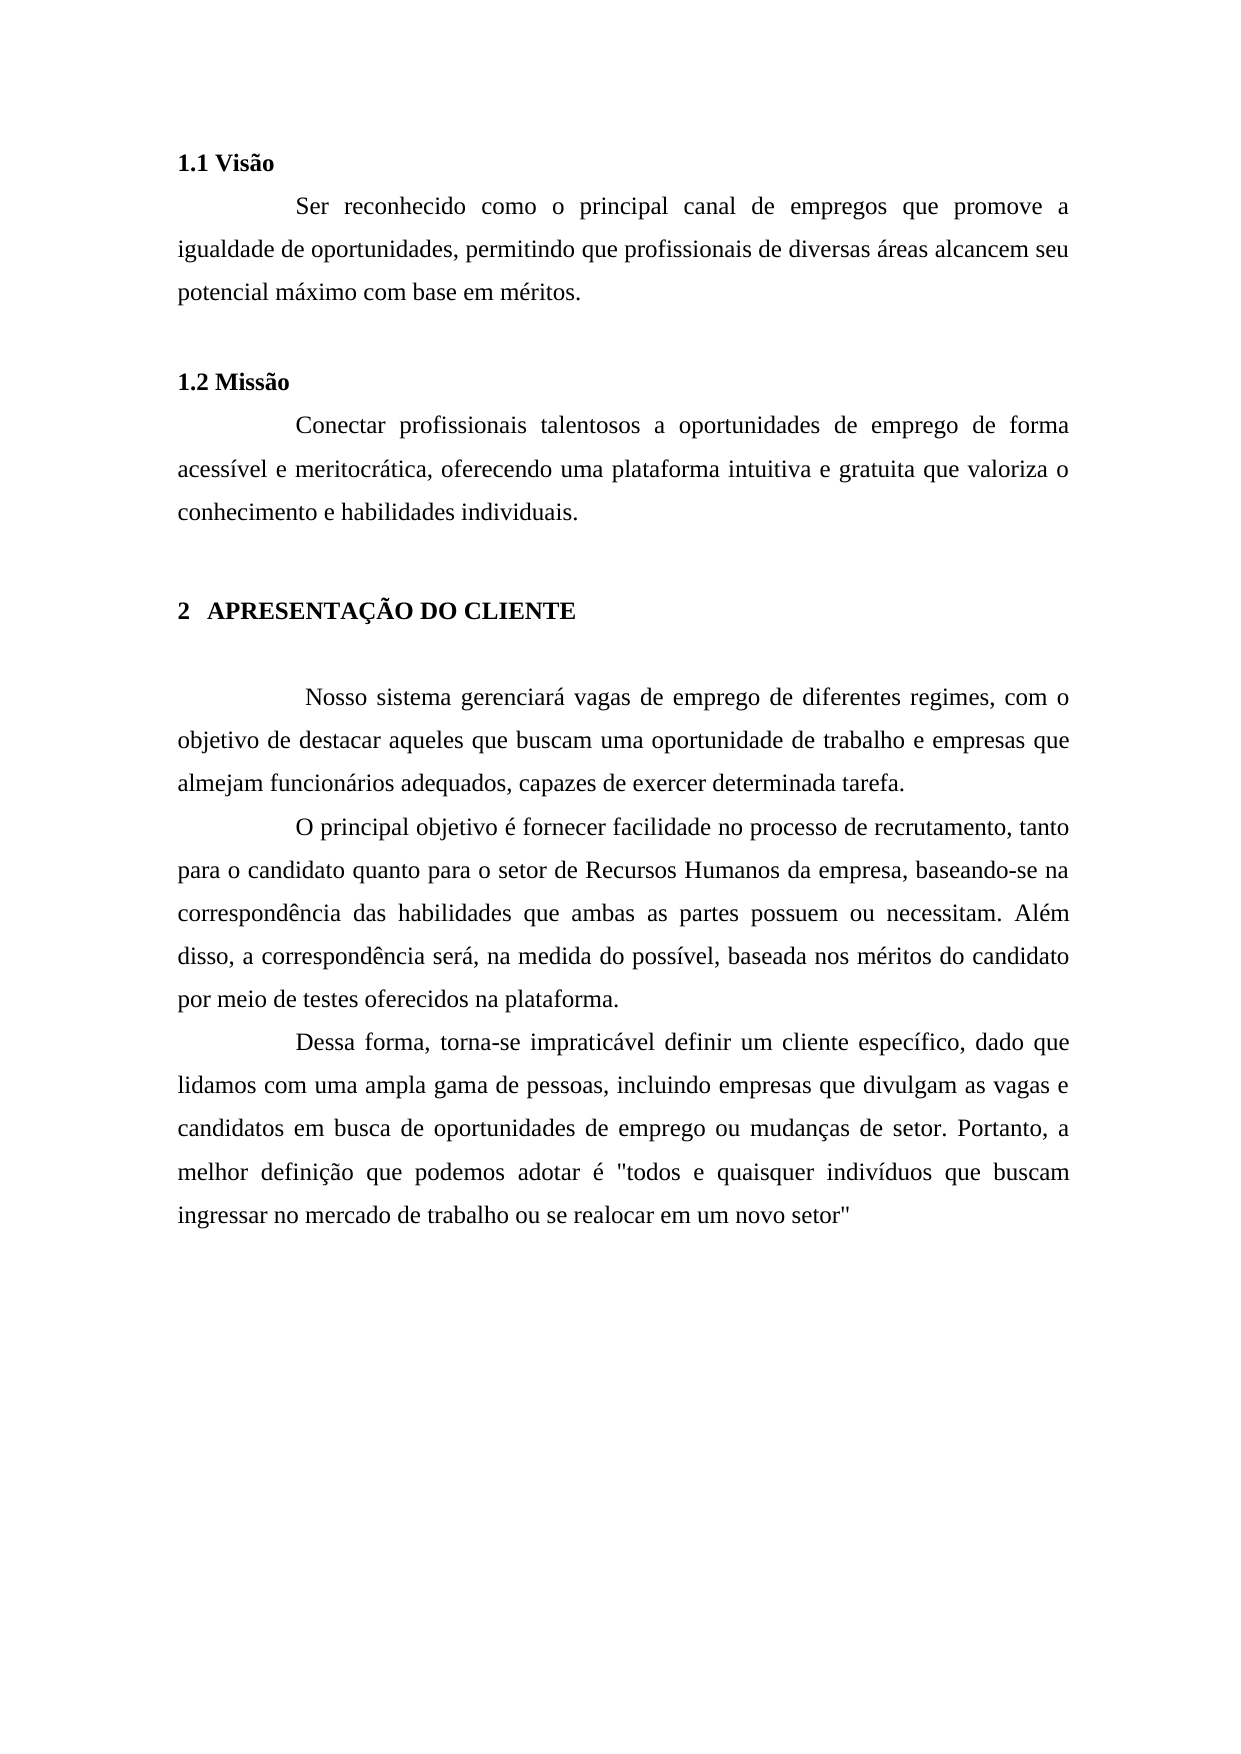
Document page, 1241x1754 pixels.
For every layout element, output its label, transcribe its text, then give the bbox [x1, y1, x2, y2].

subtitle 1.1 Visão [177, 148, 1070, 176]
text O principal objetivo é fornecer facilidade no processo de recrutamento, tanto para o candidato quanto para o setor de Recursos Humanos da empresa, baseando-se na correspondência das habilidades que ambas as partes possuem ou necessitam. Além disso, a correspondência será, na medida do possível, baseada nos méritos do candidato por meio de testes oferecidos na plataforma. [177, 812, 1070, 1013]
subtitle APRESENTAÇÃO DO CLIENTE [177, 596, 1070, 625]
text Conectar profissionais talentosos a oportunidades de emprego de forma acessível e meritocrática, oferecendo uma plataforma intuitiva e gratuita que valoriza o conhecimento e habilidades individuais. [177, 411, 1070, 526]
text Ser reconhecido como o principal canal de empregos que promove a igualdade de oportunidades, permitindo que profissionais de diversas áreas alcancem seu potencial máximo com base em méritos. [177, 191, 1070, 306]
text Nosso sistema gerenciará vagas de emprego de diferentes regimes, com o objetivo de destacar aqueles que buscam uma oportunidade de trabalho e empresas que almejam funcionários adequados, capazes de exercer determinada tarefa. [177, 682, 1070, 797]
text Dessa forma, torna-se impraticável definir um cliente específico, dado que lidamos com uma ampla gama de pessoas, incluindo empresas que divulgam as vagas e candidatos em busca de oportunidades de emprego ou mudanças de setor. Portanto, a melhor definição que podemos adotar é "todos e quaisquer indivíduos que buscam ingressar no mercado de trabalho ou se realocar em um novo setor" [177, 1027, 1070, 1228]
subtitle 1.2 Missão [177, 367, 1070, 396]
